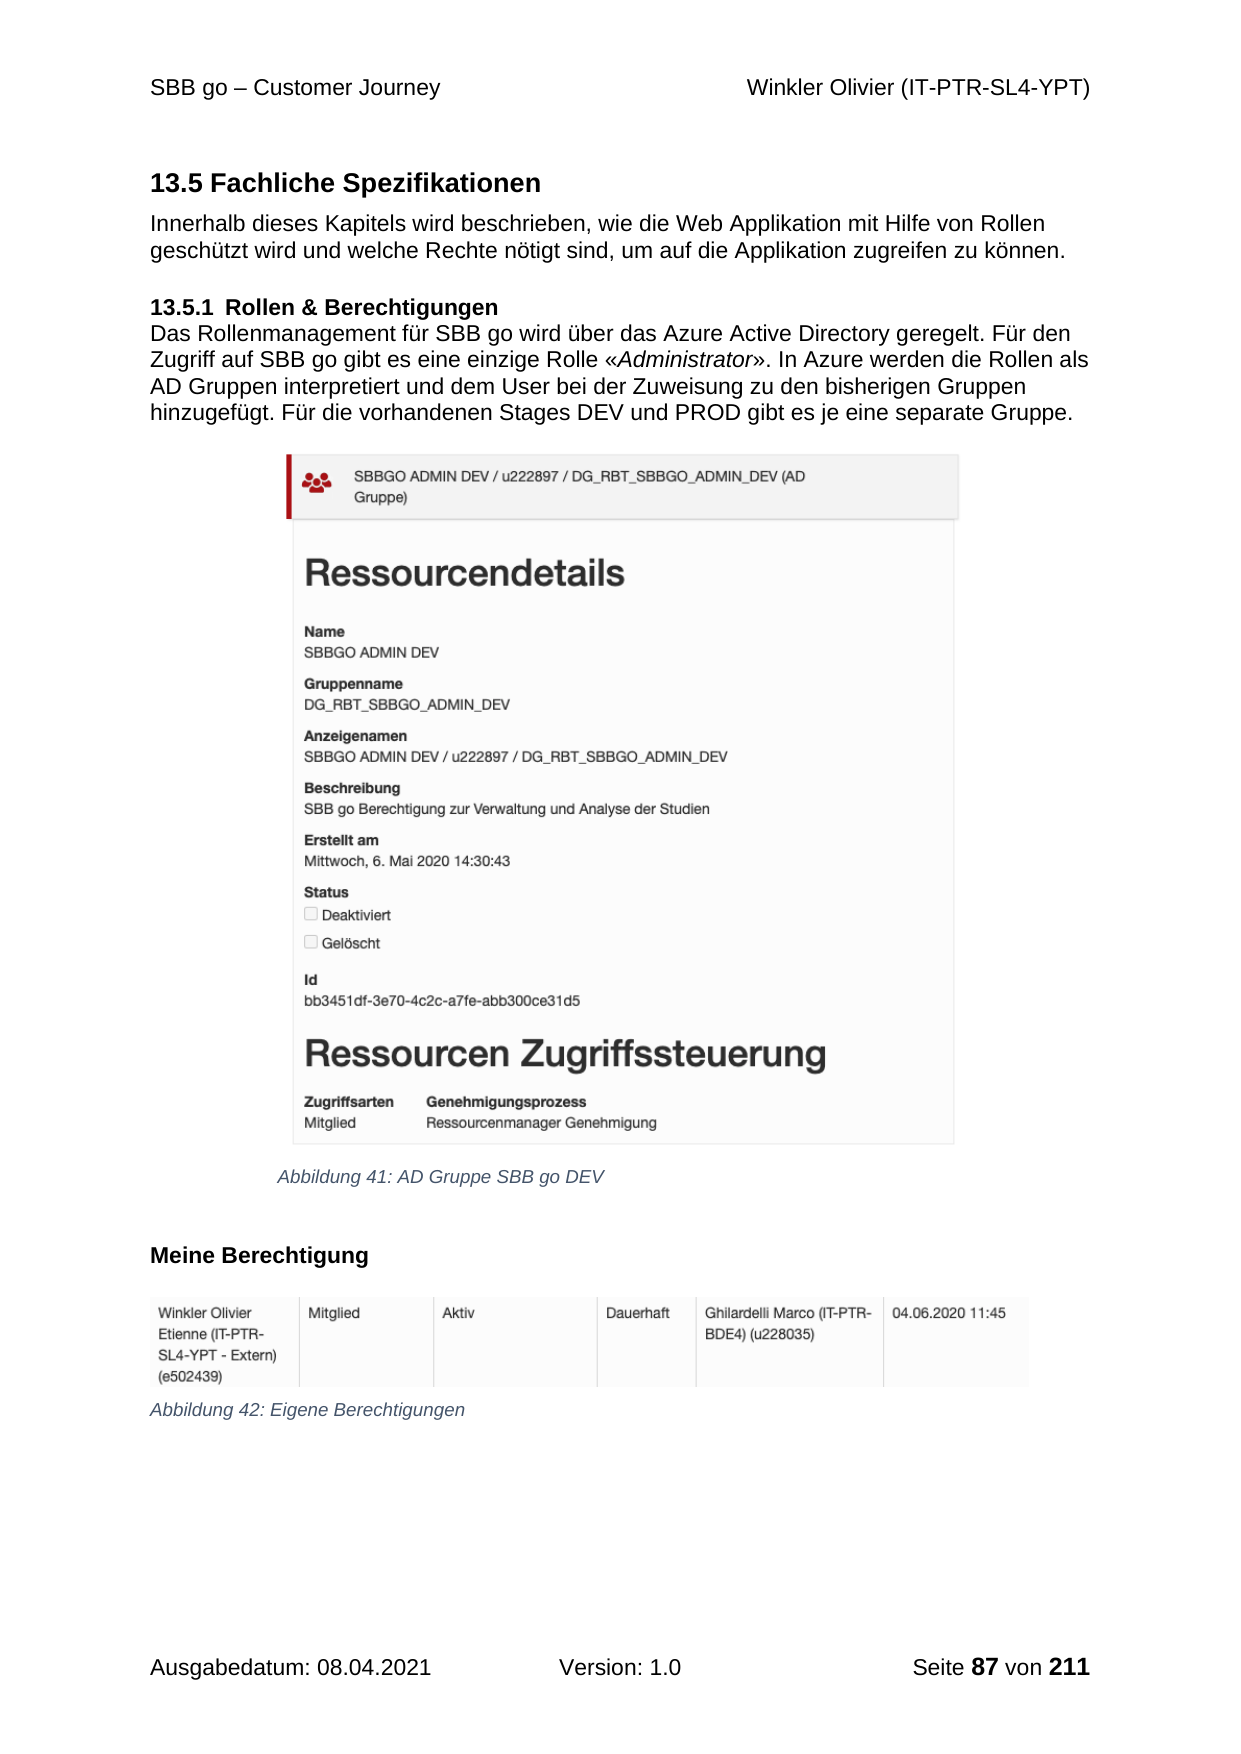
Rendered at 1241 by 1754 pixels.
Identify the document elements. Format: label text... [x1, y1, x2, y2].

subtitle Rollen & Berechtigungen [150, 294, 1090, 320]
picture [277, 445, 965, 1154]
text Meine Berechtigung [150, 1242, 1090, 1269]
subtitle Fachliche Spezifikationen [150, 167, 1090, 198]
text Das Rollenmanagement für SBB go wird über das Azure Active Directory geregelt. Für den Zugriff auf SBB go gibt es eine einzige Rolle «Administrator». In Azure werden die Rollen als AD Gruppen interpretiert und dem User bei der Zuweisung zu den bisherigen Gruppen hinzugefügt. Für die vorhandenen Stages DEV und PROD gibt es je eine separate Gruppe. [150, 320, 1090, 425]
picture [150, 1297, 1028, 1387]
text Innerhalb dieses Kapitels wird beschrieben, wie die Web Applikation mit Hilfe von Rollen geschützt wird und welche Rechte nötigt sind, um auf die Applikation zugreifen zu können. [150, 210, 1090, 263]
